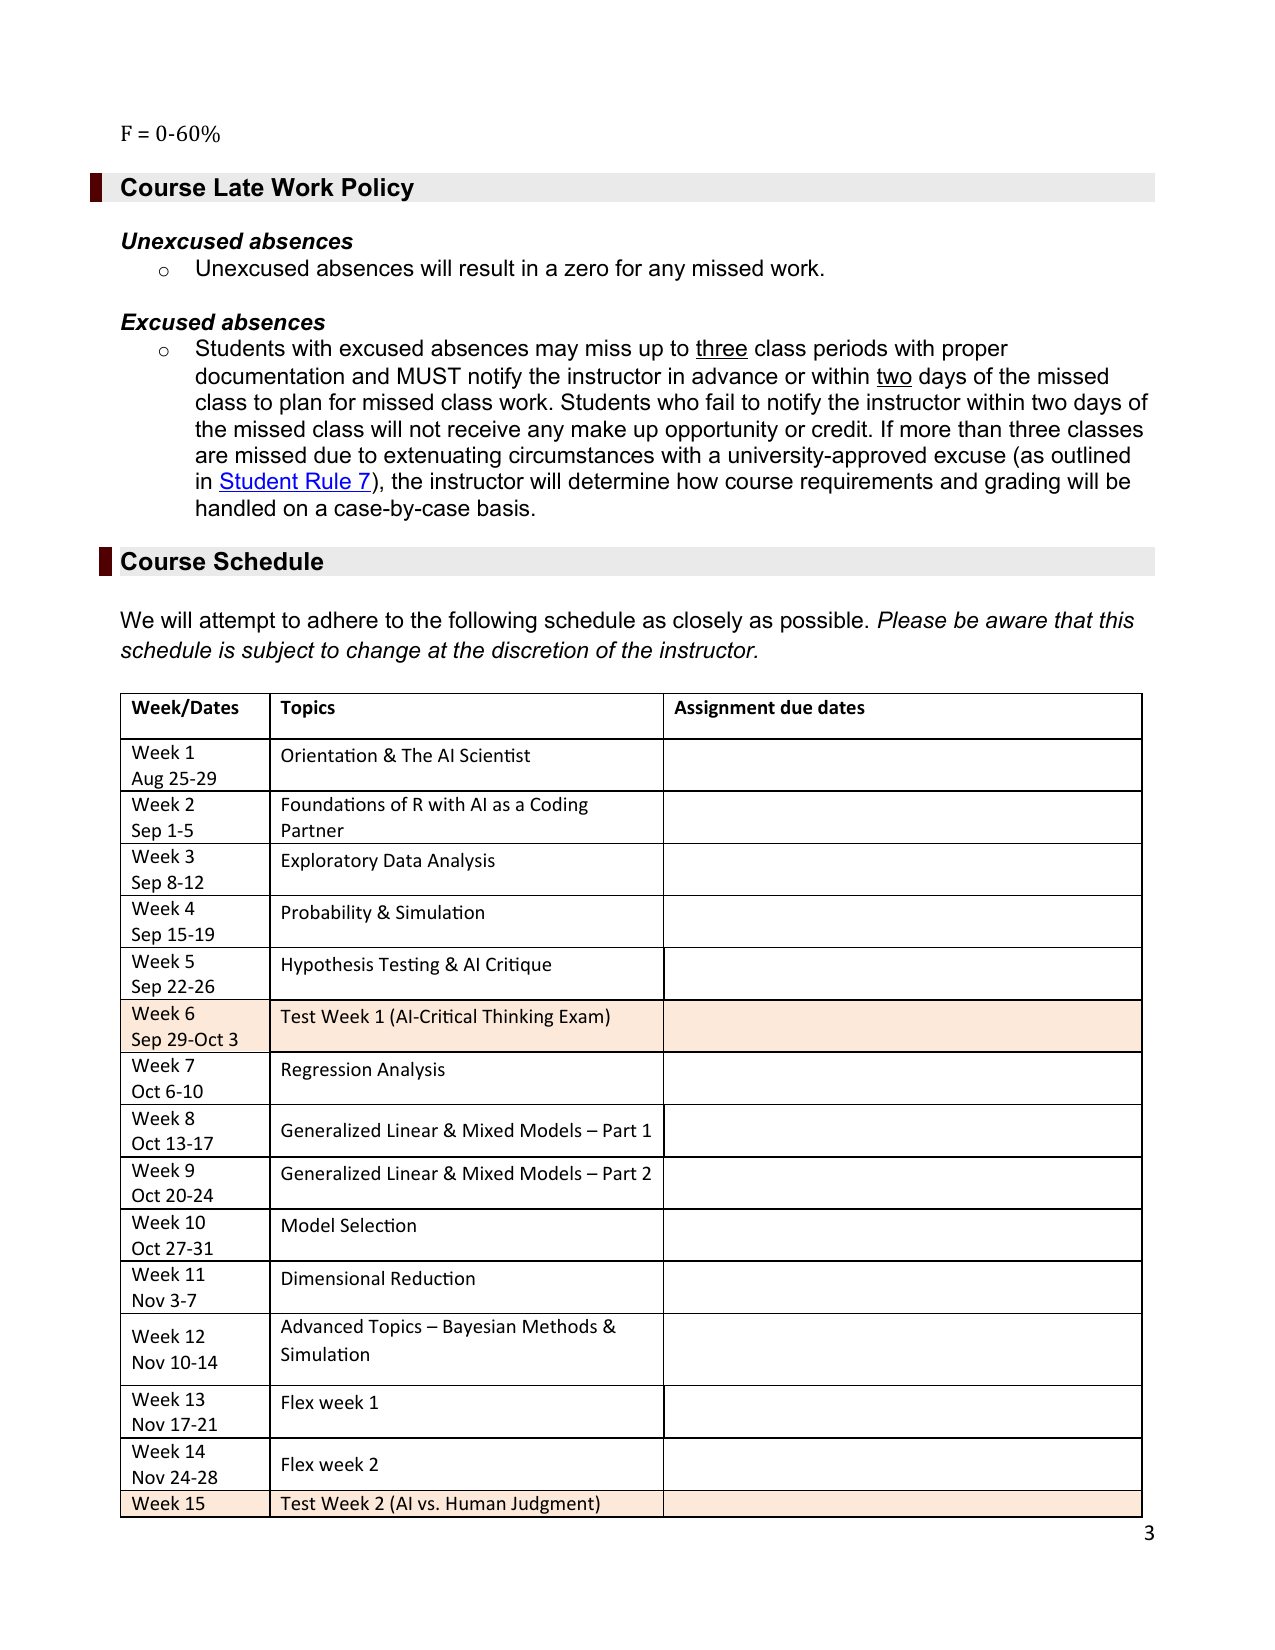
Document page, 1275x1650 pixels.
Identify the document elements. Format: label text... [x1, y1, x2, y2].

table_cell Regression Analysis [271, 1053, 663, 1104]
table_header Topics [271, 694, 663, 738]
table_cell Week 5 Sep 22-26 [121, 948, 269, 999]
table_cell Advanced Topics – Bayesian Methods & Simulation [271, 1314, 663, 1385]
table_cell Week 13 Nov 17-21 [121, 1386, 269, 1437]
table_cell Week 6 Sep 29-Oct 3 [121, 1000, 269, 1051]
table_cell Probability & Simulation [271, 896, 663, 947]
table_cell Week 11 Nov 3-7 [121, 1262, 269, 1312]
table_cell Week 1 Aug 25-29 [121, 740, 269, 790]
table_cell Model Selection [271, 1210, 663, 1260]
table_cell Week 2 Sep 1-5 [121, 792, 269, 842]
text F = 0-60% [120, 120, 1155, 147]
table_cell [664, 844, 1141, 894]
table_cell Week 8 Oct 13-17 [121, 1105, 269, 1156]
table_cell [664, 1314, 1141, 1385]
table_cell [271, 1491, 663, 1516]
table_cell [665, 1386, 1141, 1437]
table_cell Flex week 2 [271, 1439, 663, 1489]
table_cell [664, 1053, 1141, 1104]
table_cell Week 15 Dec 1-5 [121, 1491, 269, 1516]
table_header Assignment due dates [664, 694, 1141, 738]
text Excused absences [120, 309, 1155, 335]
table_cell [664, 792, 1141, 842]
table_cell Foundations of R with AI as a Coding Partner [271, 792, 663, 842]
table_header Week/Dates [121, 694, 269, 738]
table_cell Week 3 Sep 8-12 [121, 844, 269, 894]
table_cell [664, 1491, 1141, 1516]
table_cell Exploratory Data Analysis [271, 844, 663, 894]
text Course Schedule [120, 547, 1155, 576]
list Unexcused absences will result in a zero for any missed work. [157, 255, 1155, 282]
table_cell Dimensional Reduction [271, 1262, 663, 1312]
table_cell [664, 896, 1141, 947]
table_cell Test Week 1 (AI-Critical Thinking Exam) [271, 1001, 663, 1051]
table_cell [664, 740, 1141, 790]
table_cell Week 12 Nov 10-14 [121, 1314, 269, 1385]
table_cell [665, 948, 1141, 999]
table_cell Flex week 1 [271, 1386, 663, 1437]
table_cell Week 7 Oct 6-10 [121, 1053, 269, 1104]
table_cell Week 14 Nov 24-28 [121, 1439, 269, 1489]
table_cell Generalized Linear & Mixed Models – Part 2 [271, 1158, 663, 1208]
table_cell Week 9 Oct 20-24 [121, 1158, 269, 1208]
list Course Late Work Policy [102, 173, 1155, 202]
table_cell Hypothesis Testing & AI Critique [271, 948, 663, 999]
table_cell Week 4 Sep 15-19 [121, 896, 269, 947]
table_cell [664, 1001, 1141, 1051]
table_cell Week 10 Oct 27-31 [121, 1210, 269, 1260]
table_cell [664, 1262, 1141, 1312]
table_cell [664, 1158, 1141, 1208]
text We will attempt to adhere to the following schedule as closely as possible. Please be aware that this schedule is subject to change at the discretion of the instructor. [120, 607, 1155, 664]
text Unexcused absences [120, 228, 1155, 255]
table_cell [664, 1210, 1141, 1260]
list Students with excused absences may miss up to three class periods with proper documentation and MUST notify the instructor in advance or within two days of the missed class to plan for missed class work. Students who fail to notify the instructor within two days of the missed class will not receive any make up opportunity or credit. If more than three classes are missed due to extenuating circumstances with a university-approved excuse (as outlined in Student Rule 7), the instructor will determine how course requirements and grading will be handled on a case-by-case basis. [157, 335, 1155, 521]
table_cell Generalized Linear & Mixed Models – Part 1 [271, 1105, 663, 1156]
table_cell [665, 1105, 1141, 1156]
table_cell [664, 1439, 1141, 1489]
table_cell Orientation & The AI Scientist [271, 740, 663, 790]
